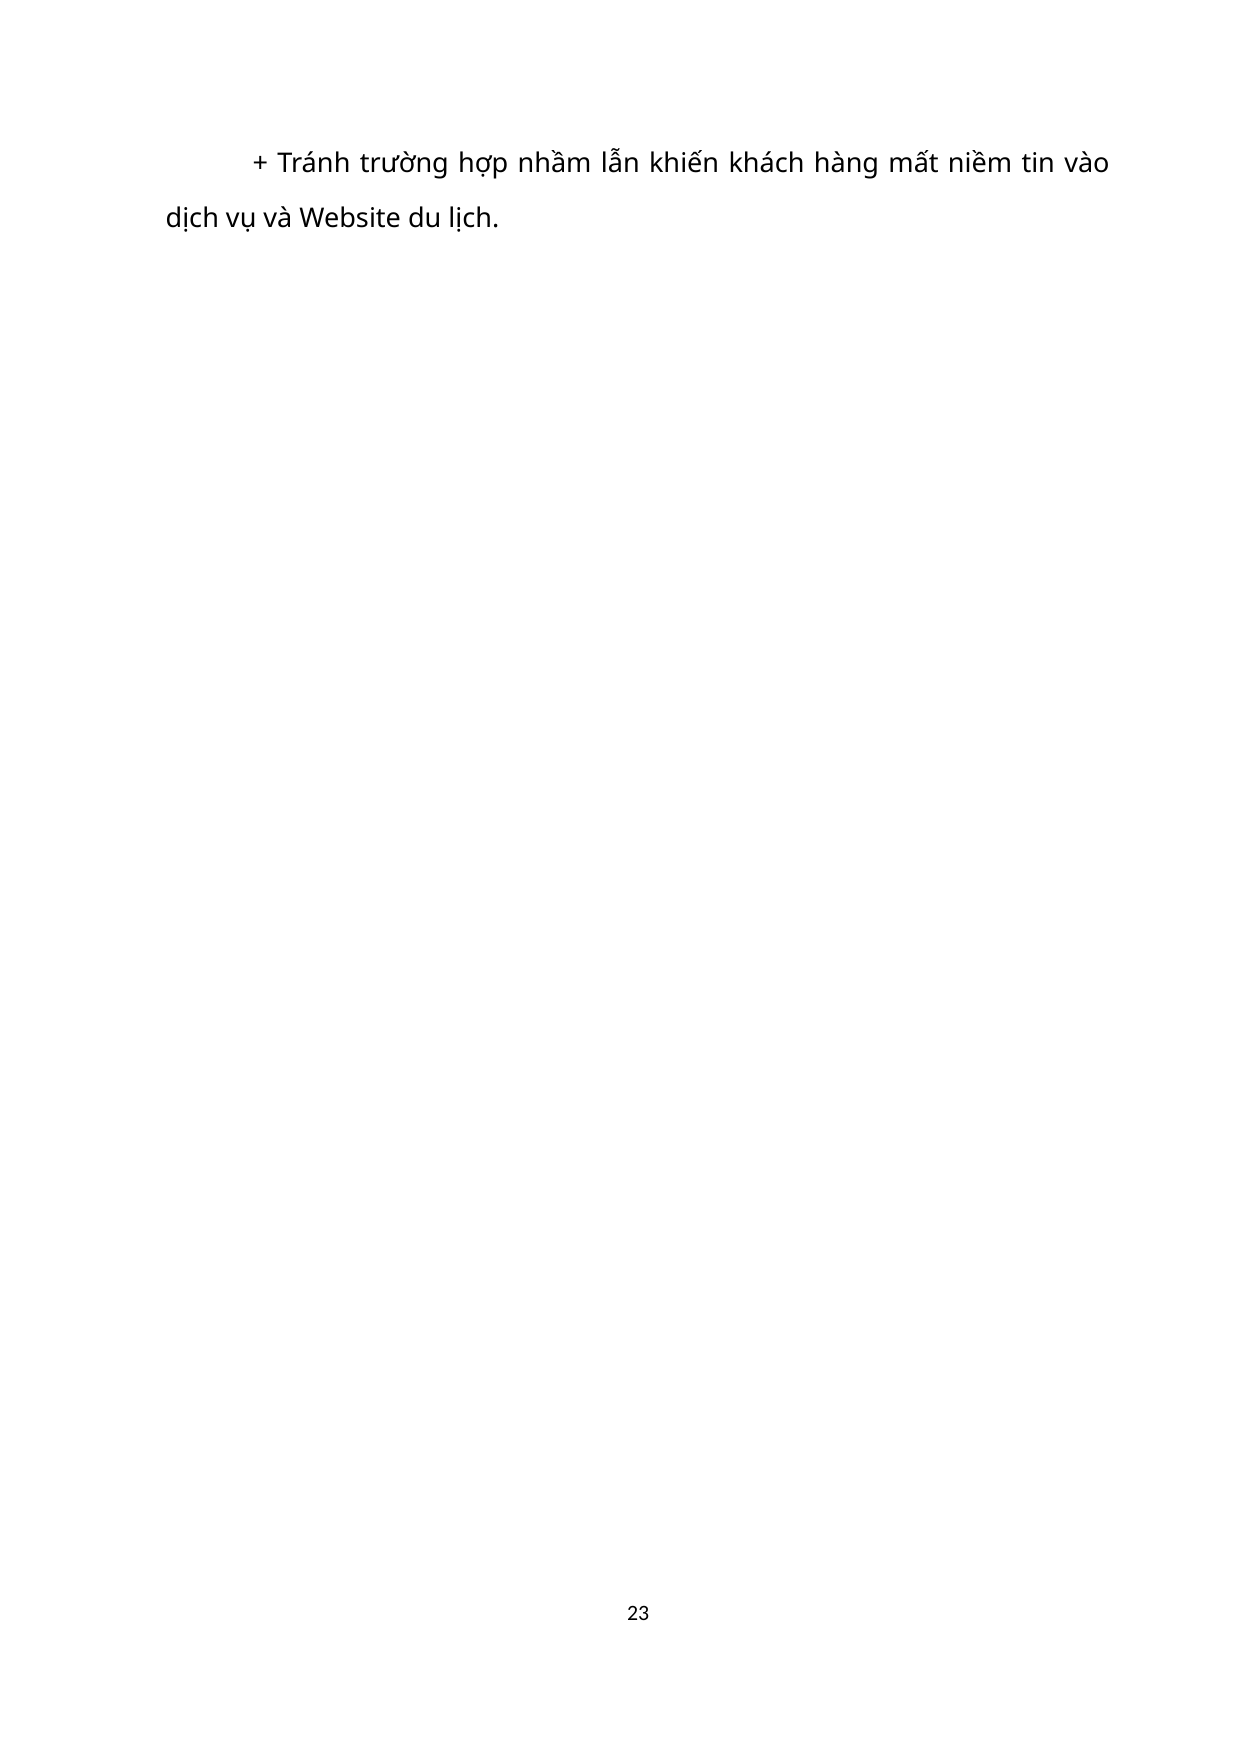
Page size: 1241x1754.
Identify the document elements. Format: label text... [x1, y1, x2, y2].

text + Tránh trường hợp nhầm lẫn khiến khách hàng mất niềm tin vào dịch vụ và Website du lịch. [165, 143, 1110, 235]
